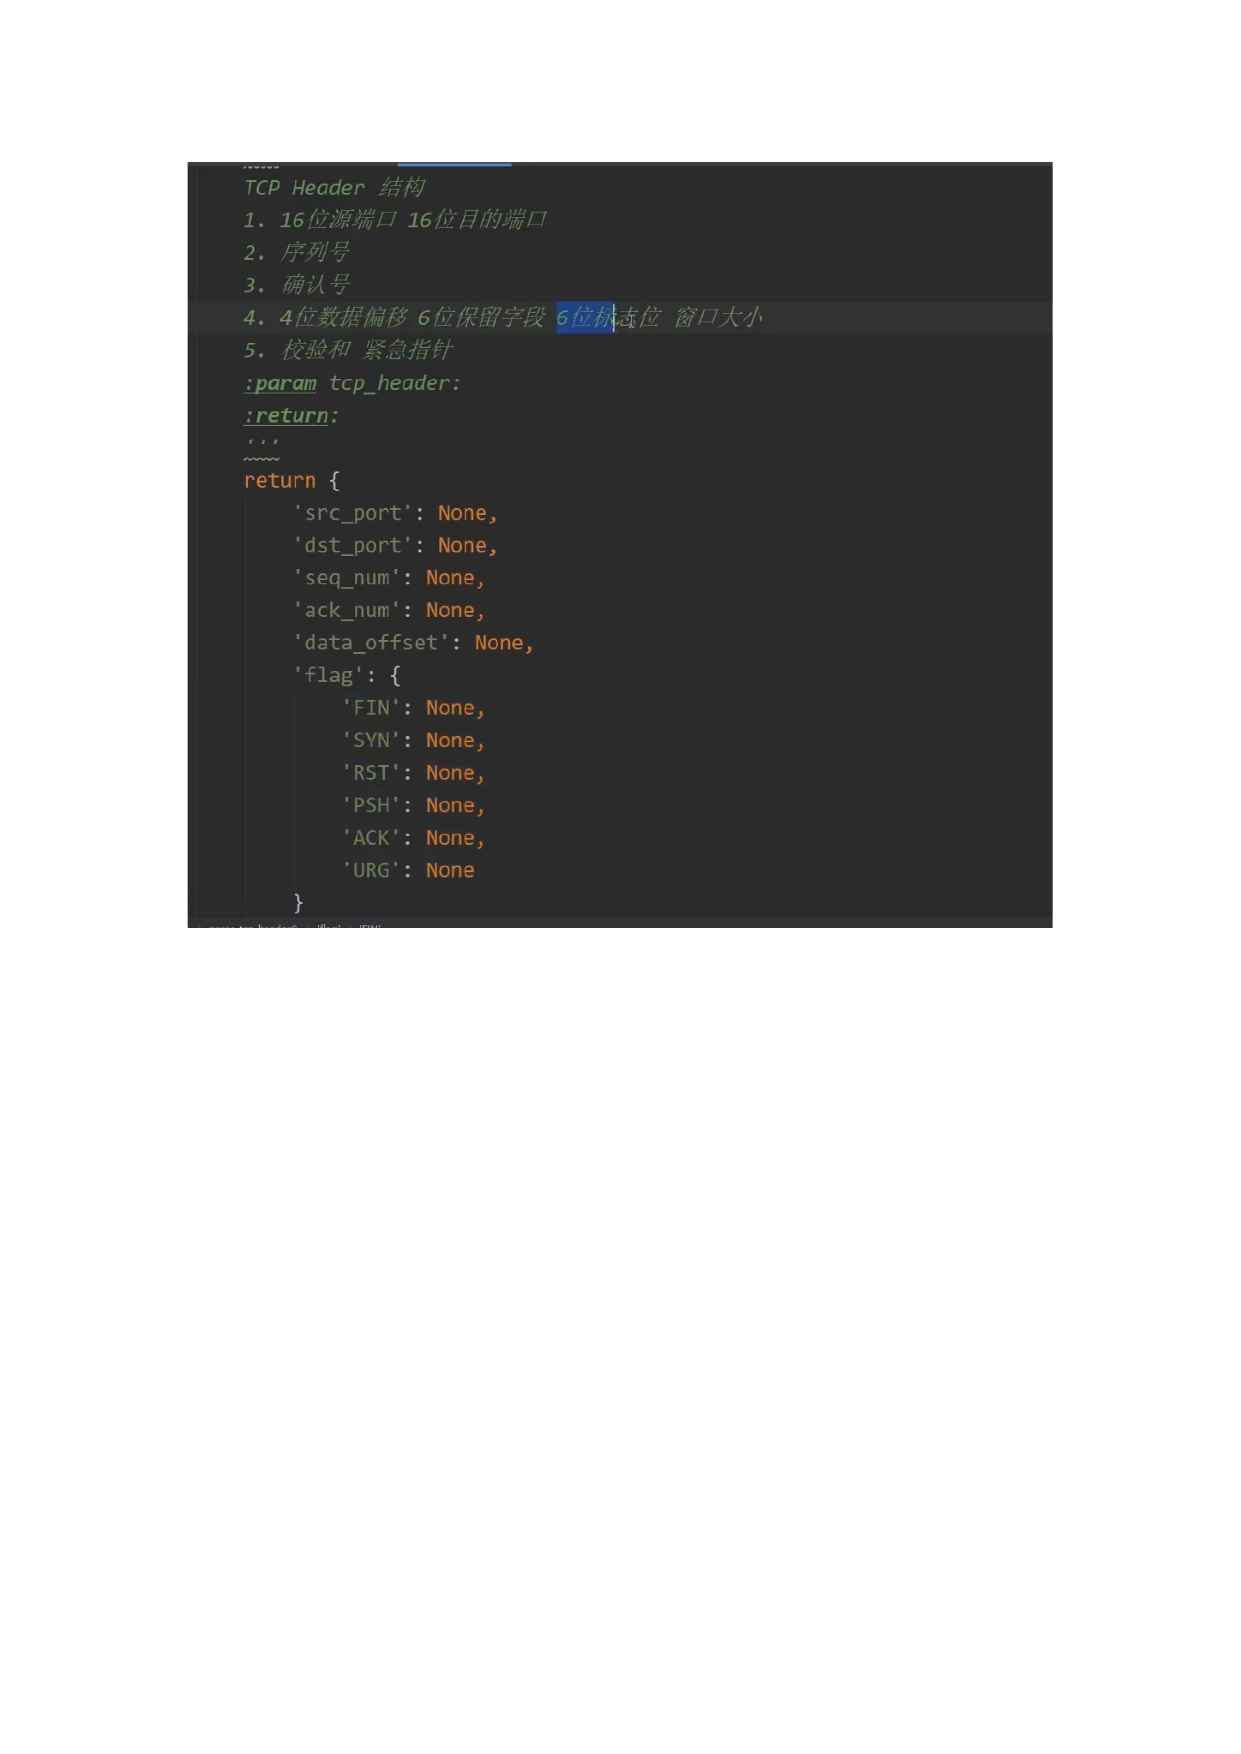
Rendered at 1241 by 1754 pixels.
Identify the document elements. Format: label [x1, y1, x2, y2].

picture [187, 162, 1053, 928]
